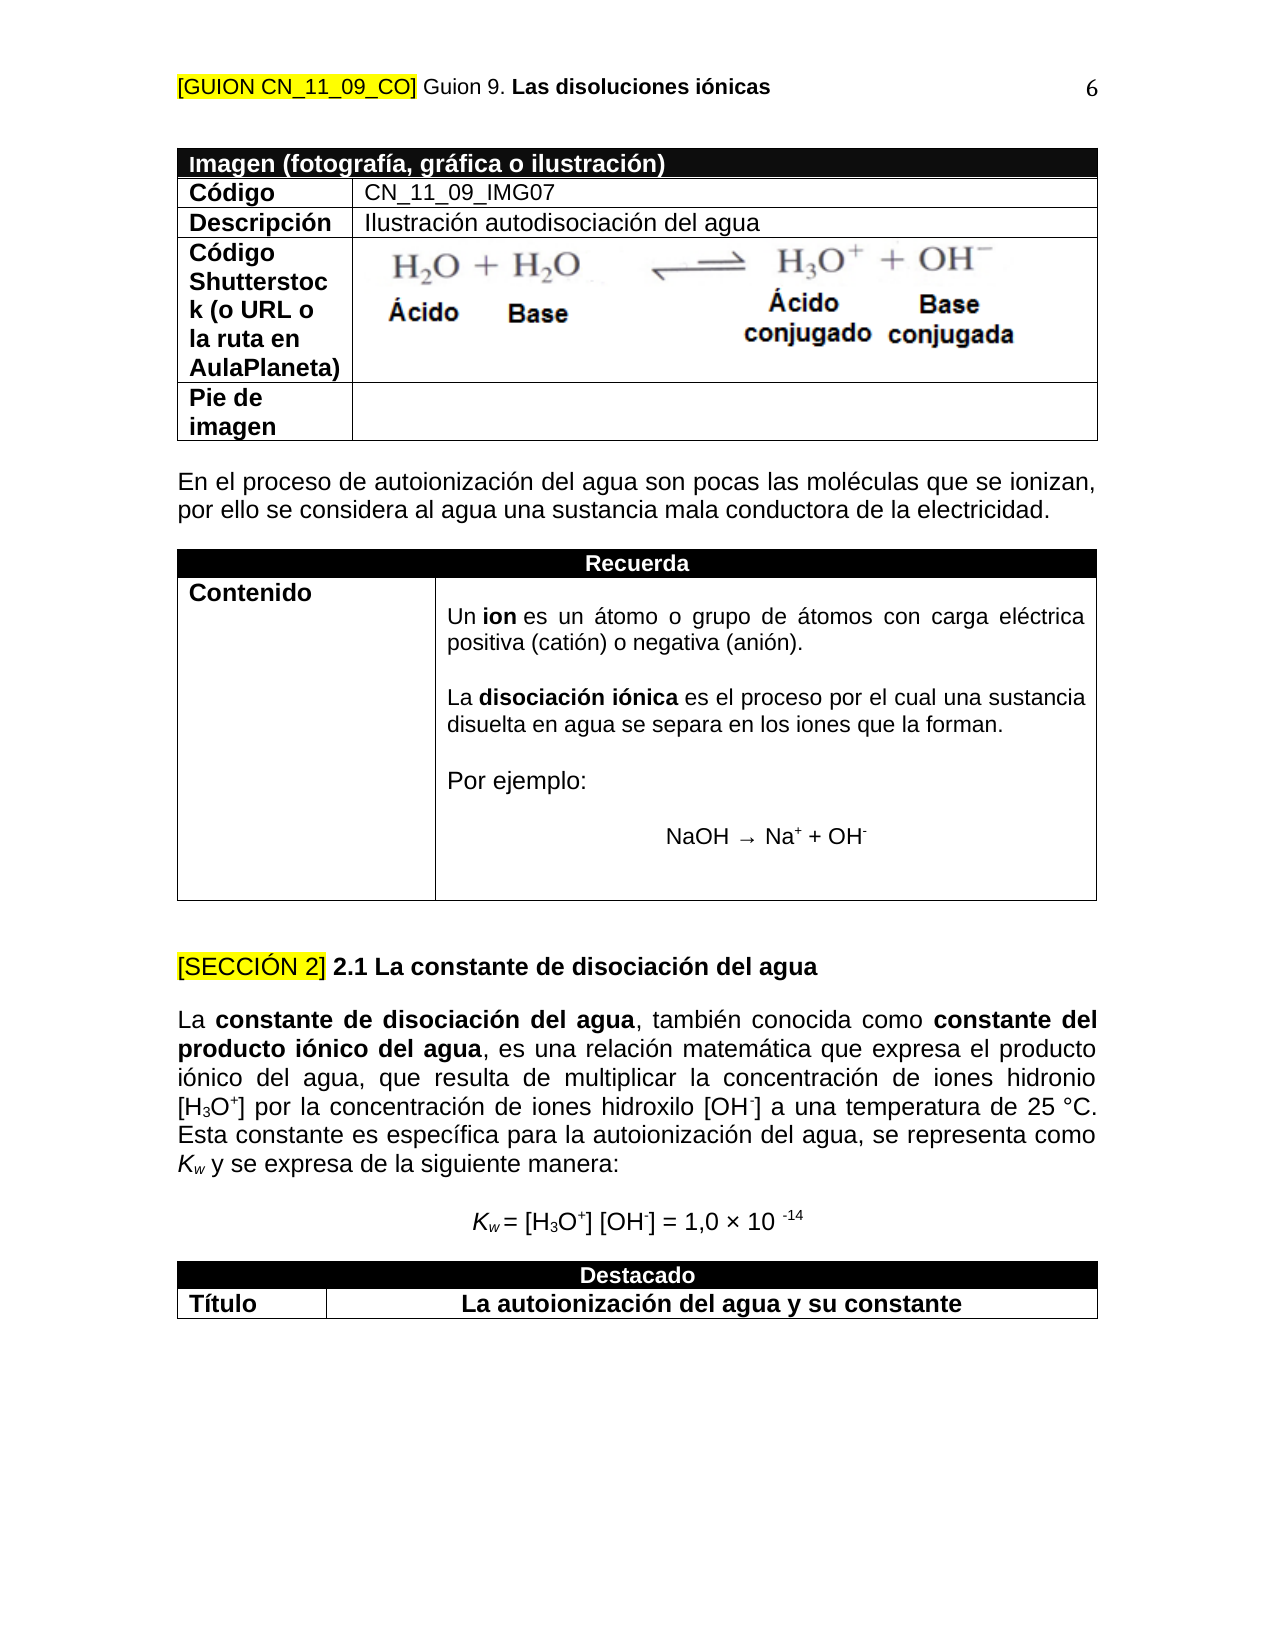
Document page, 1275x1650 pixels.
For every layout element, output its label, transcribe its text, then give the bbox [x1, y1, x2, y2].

table_cell Descripción [178, 208, 352, 237]
table_cell [353, 238, 1097, 382]
table_cell [353, 383, 1097, 440]
picture [364, 238, 1035, 356]
text En el proceso de autoionización del agua son pocas las moléculas que se ionizan, por ello se considera al agua una sustancia mala conductora de la electricidad. [177, 467, 1098, 524]
table_cell Código Shutterstock (o URL o la ruta en AulaPlaneta) [178, 238, 352, 382]
table_cell Código [178, 179, 352, 207]
table_cell La autoionización del agua y su constante [327, 1289, 1097, 1318]
table_cell Un ion es un átomo o grupo de átomos con carga eléctrica positiva (catión) o negativa (anión). La disociación iónica es el proceso por el cual una sustancia disuelta en agua se separa en los iones que la forman. Por ejemplo: NaOH → Na+ + OH- [436, 578, 1096, 900]
table_header Destacado [178, 1262, 1097, 1288]
table_cell Título [178, 1289, 326, 1318]
text [SECCIÓN 2] 2.1 La constante de disociación del agua [326, 952, 1098, 980]
text La constante de disociación del agua, también conocida como constante del producto iónico del agua, es una relación matemática que expresa el producto iónico del agua, que resulta de multiplicar la concentración de iones hidronio [H3O+] por la concentración de iones hidroxilo [OH-] a una temperatura de 25 °C. Esta constante es específica para la autoionización del agua, se representa como Kw y se expresa de la siguiente manera: [177, 1006, 1098, 1178]
table_cell Ilustración autodisociación del agua [353, 208, 1097, 237]
table_cell CN_11_09_IMG07 [353, 179, 1097, 207]
table_cell Contenido [178, 578, 435, 900]
table_header Imagen (fotografía, gráfica o ilustración) [178, 149, 1097, 177]
table_cell Pie de imagen [178, 383, 352, 440]
text Kw = [H3O+] [OH-] = 1,0 × 10 -14 [177, 1207, 1098, 1236]
table_header Recuerda [178, 550, 1096, 577]
